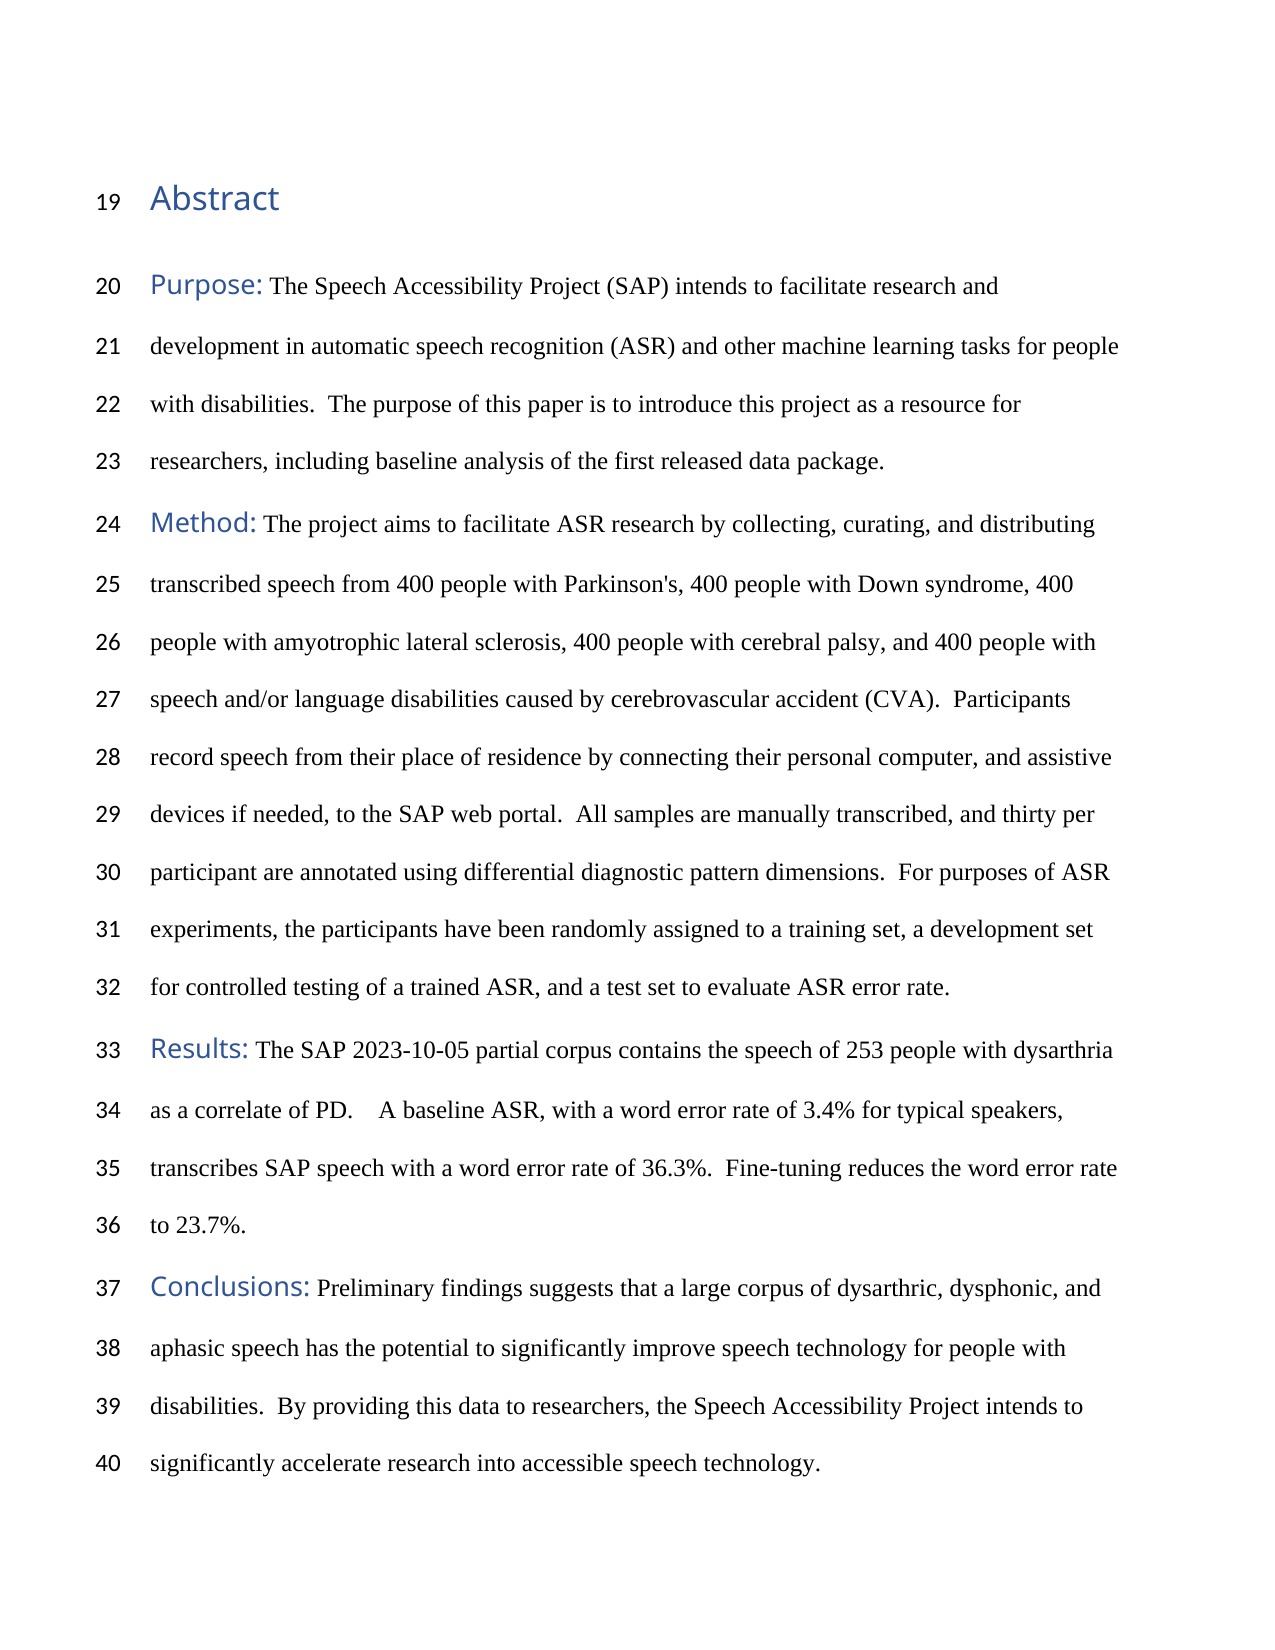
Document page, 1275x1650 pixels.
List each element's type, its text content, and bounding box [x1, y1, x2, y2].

text Results: The SAP 2023-10-05 partial corpus contains the speech of 253 people with dysarthria as a correlate of PD. A baseline ASR, with a word error rate of 3.4% for typical speakers, transcribes SAP speech with a word error rate of 36.3%. Fine-tuning reduces the word error rate to 23.7%. [150, 1029, 1125, 1239]
text Conclusions: Preliminary findings suggests that a large corpus of dysarthric, dysphonic, and aphasic speech has the potential to significantly improve speech technology for people with disabilities. By providing this data to researchers, the Speech Accessibility Project intends to significantly accelerate research into accessible speech technology. [150, 1268, 1125, 1477]
text Purpose: The Speech Accessibility Project (SAP) intends to facilitate research and development in automatic speech recognition (ASR) and other machine learning tasks for people with disabilities. The purpose of this paper is to introduce this project as a resource for researchers, including baseline analysis of the first released data package. [150, 266, 1125, 475]
text Method: The project aims to facilitate ASR research by collecting, curating, and distributing transcribed speech from 400 people with Parkinson's, 400 people with Down syndrome, 400 people with amyotrophic lateral sclerosis, 400 people with cerebral palsy, and 400 people with speech and/or language disabilities caused by cerebrovascular accident (CVA). Participants record speech from their place of residence by connecting their personal computer, and assistive devices if needed, to the SAP web portal. All samples are manually transcribed, and thirty per participant are annotated using differential diagnostic pattern dimensions. For purposes of ASR experiments, the participants have been randomly assigned to a training set, a development set for controlled testing of a trained ASR, and a test set to evaluate ASR error rate. [150, 504, 1125, 1001]
subtitle Abstract [150, 175, 1125, 220]
